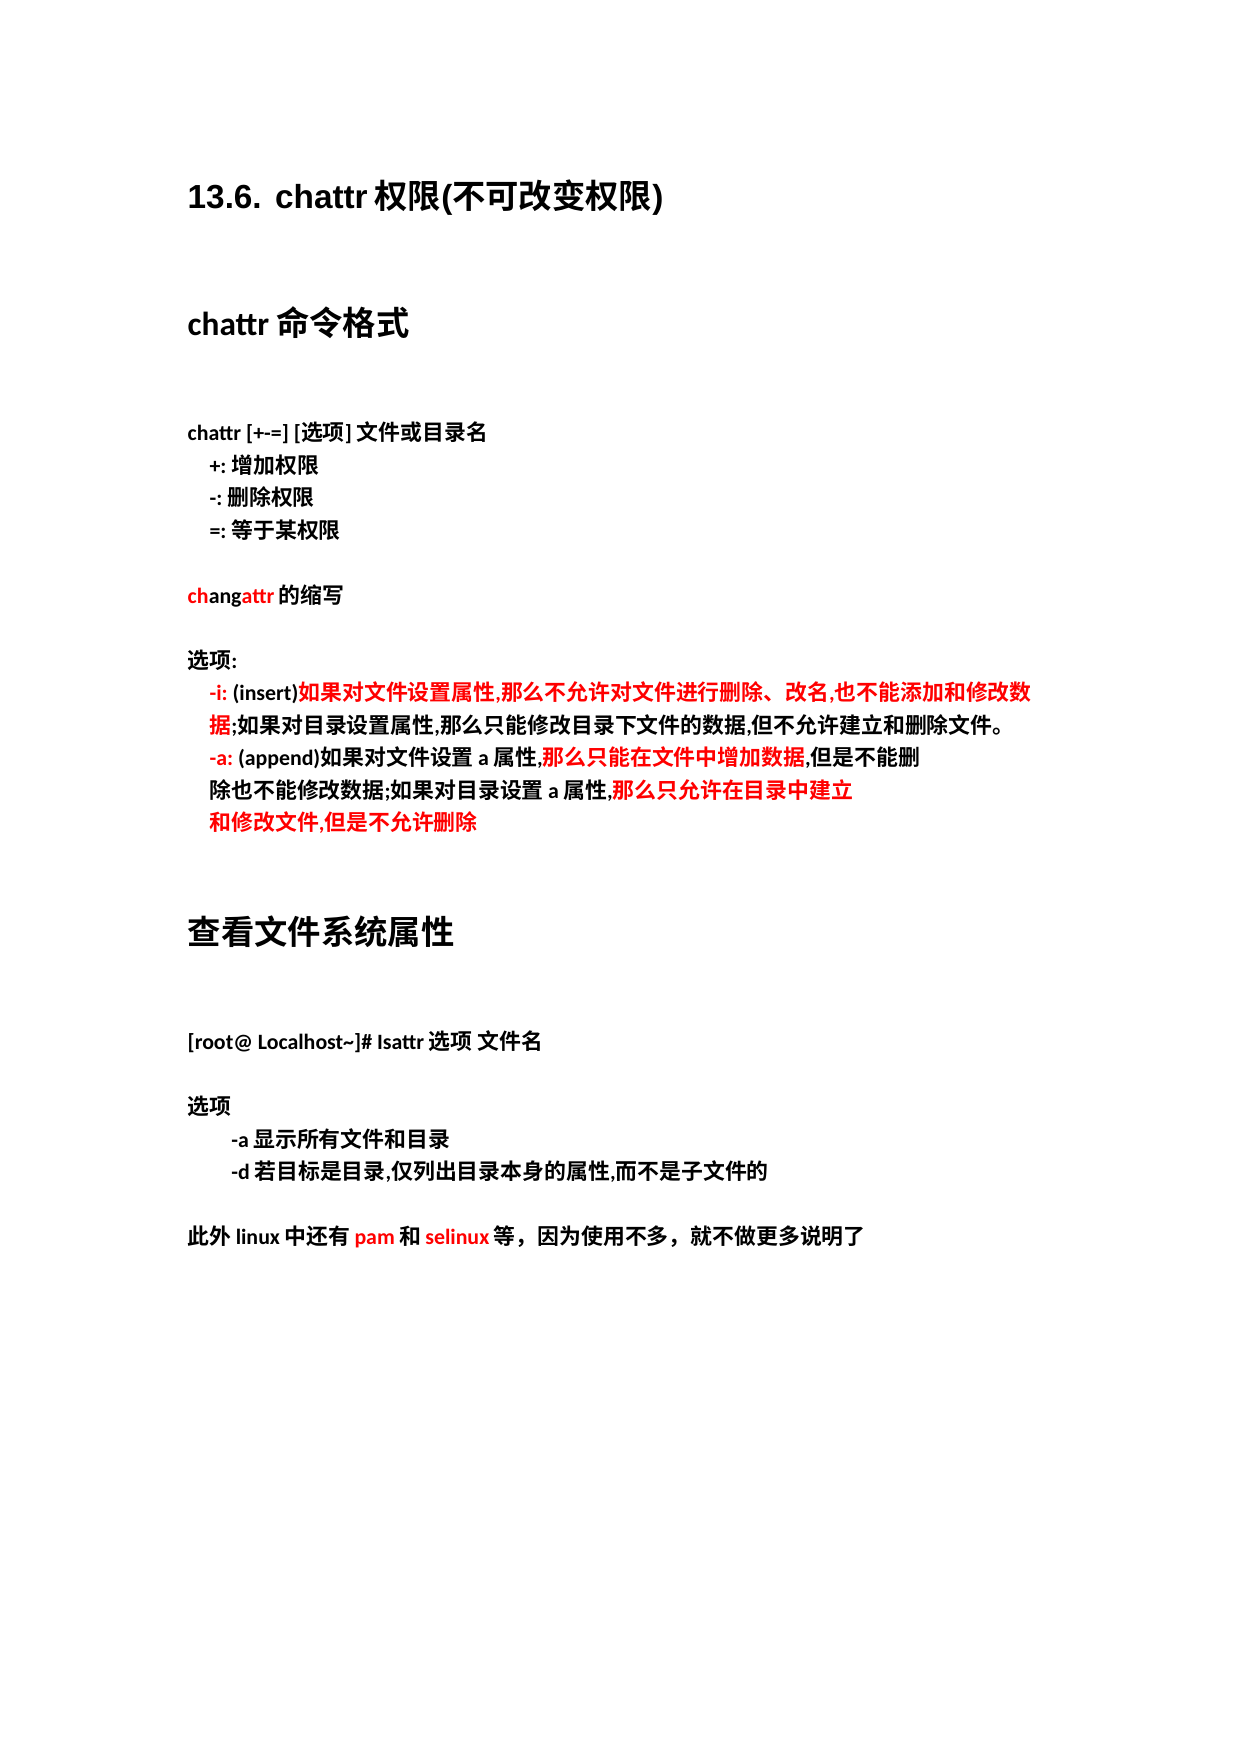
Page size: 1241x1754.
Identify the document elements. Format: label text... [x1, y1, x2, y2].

text 和修改文件,但是不允许删除 [209, 805, 1053, 837]
text chattr [+-=] [选项] 文件或目录名 [187, 415, 1053, 447]
text [root@ Localhost~]# Isattr选项 文件名 [187, 1024, 1053, 1056]
text +: 增加权限 [209, 447, 1053, 480]
subtitle chattr命令格式 [187, 288, 1053, 353]
text -: 删除权限 [209, 480, 1053, 512]
text 此外linux中还有pam和selinux等，因为使用不多，就不做更多说明了 [187, 1219, 1053, 1251]
text -a: (append)如果对文件设置a属性,那么只能在文件中增加数据,但是不能删 [209, 740, 1053, 772]
text -d若目标是目录,仅列出目录本身的属性,而不是子文件的 [231, 1154, 1053, 1186]
text changattr的缩写 [187, 577, 1053, 610]
text -i: (insert)如果对文件设置属性,那么不允许对文件进行删除、改名,也不能添加和修改数据;如果对目录设置属性,那么只能修改目录下文件的数据,但不允许建立和删除文件。 [209, 675, 1053, 740]
text -a显示所有文件和目录 [231, 1121, 1053, 1154]
subtitle chattr权限(不可改变权限) [187, 162, 1053, 227]
text 除也不能修改数据;如果对目录设置a属性,那么只允许在目录中建立 [209, 772, 1053, 805]
text 选项: [187, 642, 1053, 675]
text 选项 [187, 1089, 1053, 1121]
subtitle 查看文件系统属性 [187, 897, 1053, 962]
text =: 等于某权限 [209, 512, 1053, 545]
